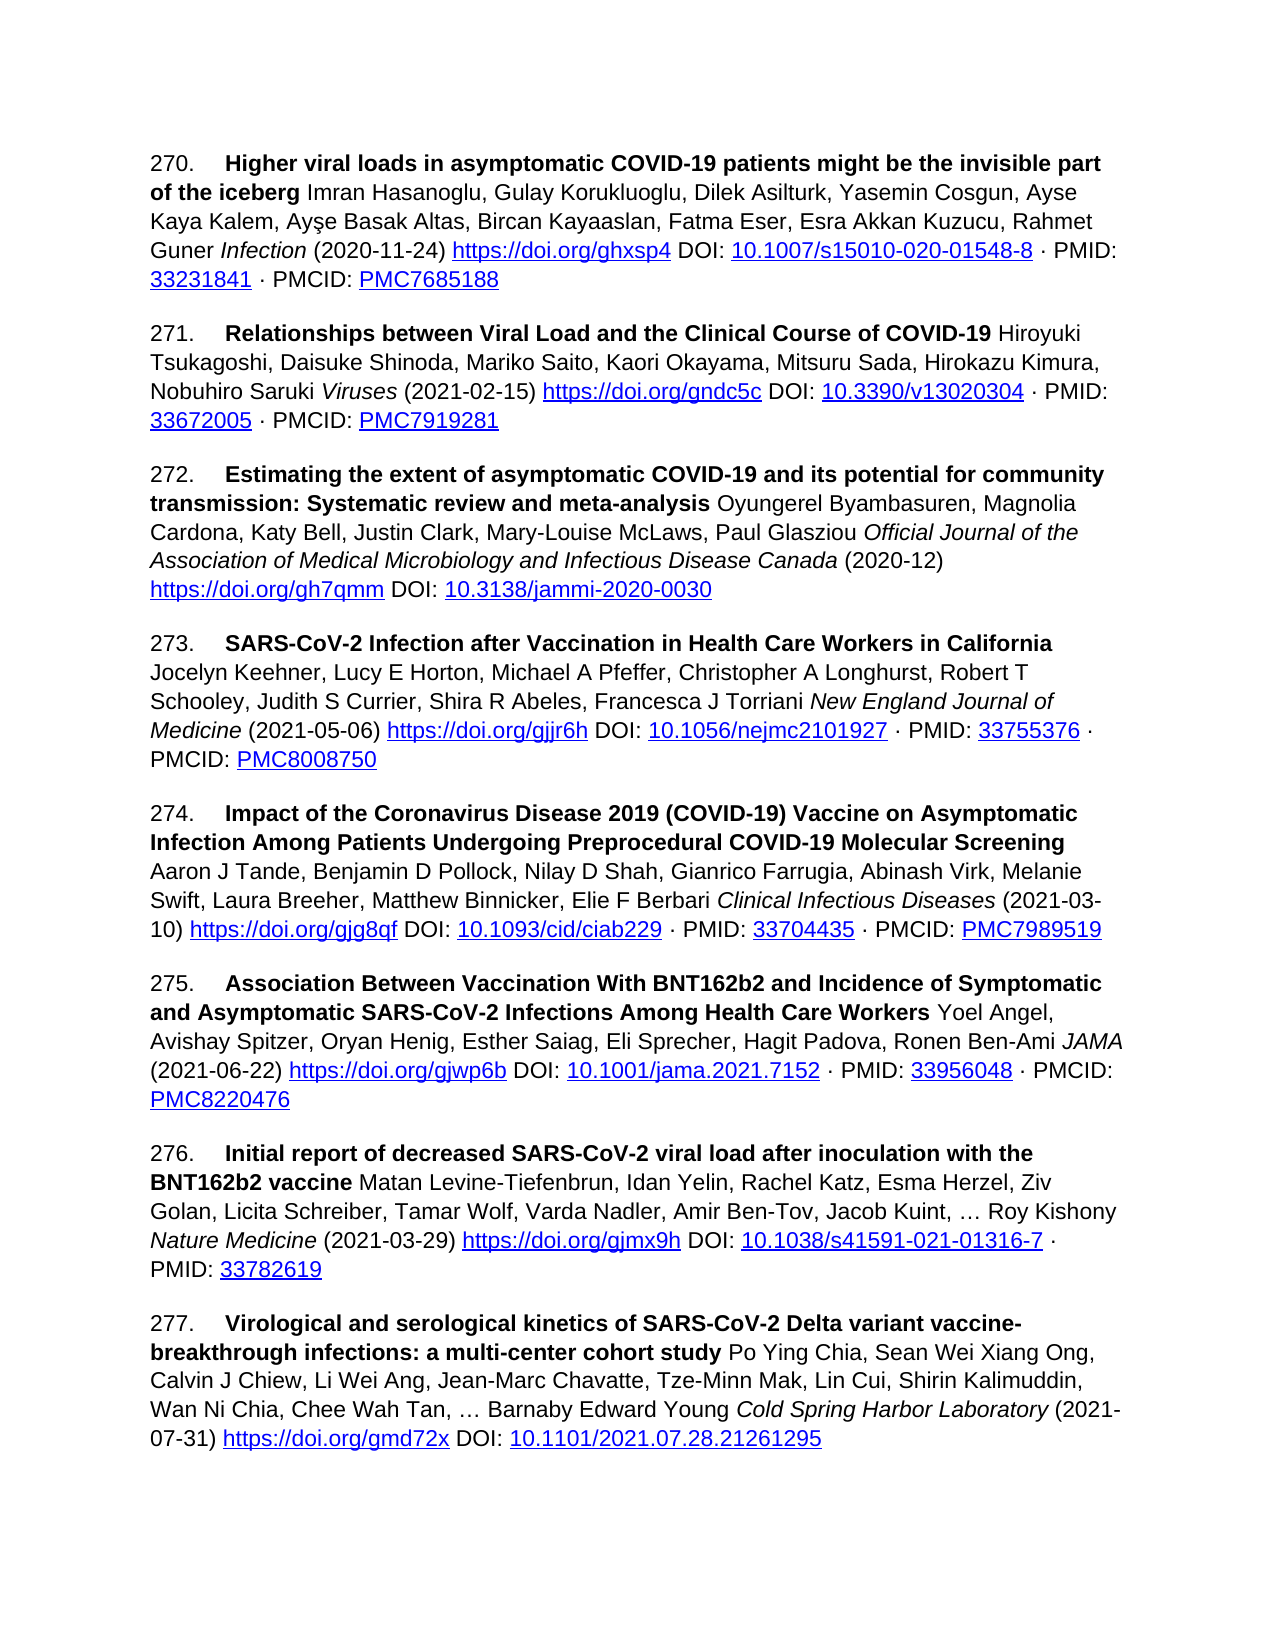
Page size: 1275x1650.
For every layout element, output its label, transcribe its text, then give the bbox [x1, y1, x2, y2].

text 276. Initial report of decreased SARS-CoV-2 viral load after inoculation with the BNT162b2 vaccine Matan Levine-Tiefenbrun, Idan Yelin, Rachel Katz, Esma Herzel, Ziv Golan, Licita Schreiber, Tamar Wolf, Varda Nadler, Amir Ben-Tov, Jacob Kuint, … Roy Kishony Nature Medicine (2021-03-29) https://doi.org/gjmx9h DOI: 10.1038/s41591-021-01316-7 · PMID: 33782619 [150, 1140, 1125, 1282]
text 270. Higher viral loads in asymptomatic COVID-19 patients might be the invisible part of the iceberg Imran Hasanoglu, Gulay Korukluoglu, Dilek Asilturk, Yasemin Cosgun, Ayse Kaya Kalem, Ayşe Basak Altas, Bircan Kayaaslan, Fatma Eser, Esra Akkan Kuzucu, Rahmet Guner Infection (2020-11-24) https://doi.org/ghxsp4 DOI: 10.1007/s15010-020-01548-8 · PMID: 33231841 · PMCID: PMC7685188 [150, 150, 1125, 292]
text 277. Virological and serological kinetics of SARS-CoV-2 Delta variant vaccine-breakthrough infections: a multi-center cohort study Po Ying Chia, Sean Wei Xiang Ong, Calvin J Chiew, Li Wei Ang, Jean-Marc Chavatte, Tze-Minn Mak, Lin Cui, Shirin Kalimuddin, Wan Ni Chia, Chee Wah Tan, … Barnaby Edward Young Cold Spring Harbor Laboratory (2021-07-31) https://doi.org/gmd72x DOI: 10.1101/2021.07.28.21261295 [150, 1309, 1125, 1452]
text 273. SARS-CoV-2 Infection after Vaccination in Health Care Workers in California Jocelyn Keehner, Lucy E Horton, Michael A Pfeffer, Christopher A Longhurst, Robert T Schooley, Judith S Currier, Shira R Abeles, Francesca J Torriani New England Journal of Medicine (2021-05-06) https://doi.org/gjjr6h DOI: 10.1056/nejmc2101927 · PMID: 33755376 · PMCID: PMC8008750 [150, 630, 1125, 773]
text 274. Impact of the Coronavirus Disease 2019 (COVID-19) Vaccine on Asymptomatic Infection Among Patients Undergoing Preprocedural COVID-19 Molecular Screening Aaron J Tande, Benjamin D Pollock, Nilay D Shah, Gianrico Farrugia, Abinash Virk, Melanie Swift, Laura Breeher, Matthew Binnicker, Elie F Berbari Clinical Infectious Diseases (2021-03-10) https://doi.org/gjg8qf DOI: 10.1093/cid/ciab229 · PMID: 33704435 · PMCID: PMC7989519 [150, 800, 1125, 942]
text 271. Relationships between Viral Load and the Clinical Course of COVID-19 Hiroyuki Tsukagoshi, Daisuke Shinoda, Mariko Saito, Kaori Okayama, Mitsuru Sada, Hirokazu Kimura, Nobuhiro Saruki Viruses (2021-02-15) https://doi.org/gndc5c DOI: 10.3390/v13020304 · PMID: 33672005 · PMCID: PMC7919281 [150, 320, 1125, 433]
text 272. Estimating the extent of asymptomatic COVID-19 and its potential for community transmission: Systematic review and meta-analysis Oyungerel Byambasuren, Magnolia Cardona, Katy Bell, Justin Clark, Mary-Louise McLaws, Paul Glasziou Official Journal of the Association of Medical Microbiology and Infectious Disease Canada (2020-12) https://doi.org/gh7qmm DOI: 10.3138/jammi-2020-0030 [150, 461, 1125, 603]
text 275. Association Between Vaccination With BNT162b2 and Incidence of Symptomatic and Asymptomatic SARS-CoV-2 Infections Among Health Care Workers Yoel Angel, Avishay Spitzer, Oryan Henig, Esther Saiag, Eli Sprecher, Hagit Padova, Ronen Ben-Ami JAMA (2021-06-22) https://doi.org/gjwp6b DOI: 10.1001/jama.2021.7152 · PMID: 33956048 · PMCID: PMC8220476 [150, 970, 1125, 1112]
